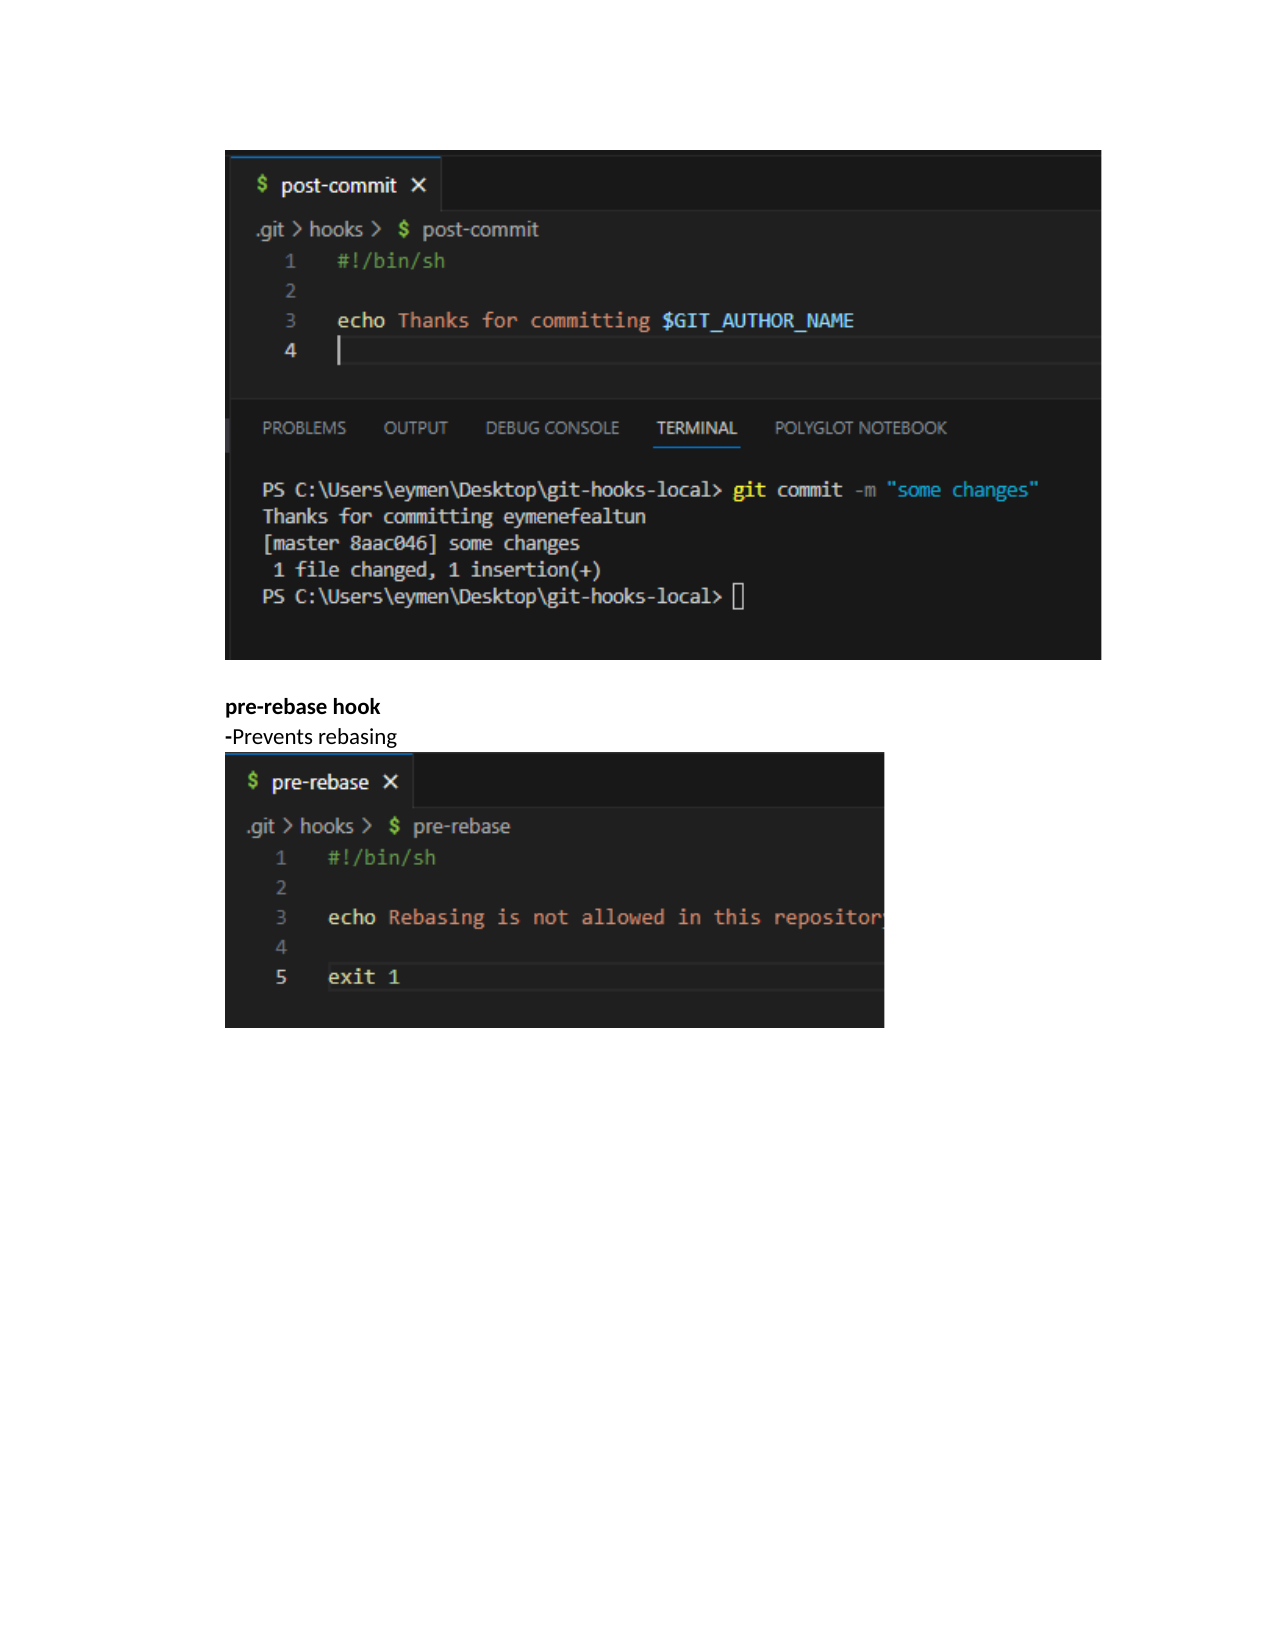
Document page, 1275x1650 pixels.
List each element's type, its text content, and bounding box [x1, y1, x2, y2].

picture [225, 150, 1102, 660]
list -Prevents rebasing [225, 722, 1125, 750]
picture [225, 752, 885, 1028]
list pre-rebase hook [225, 692, 1125, 720]
